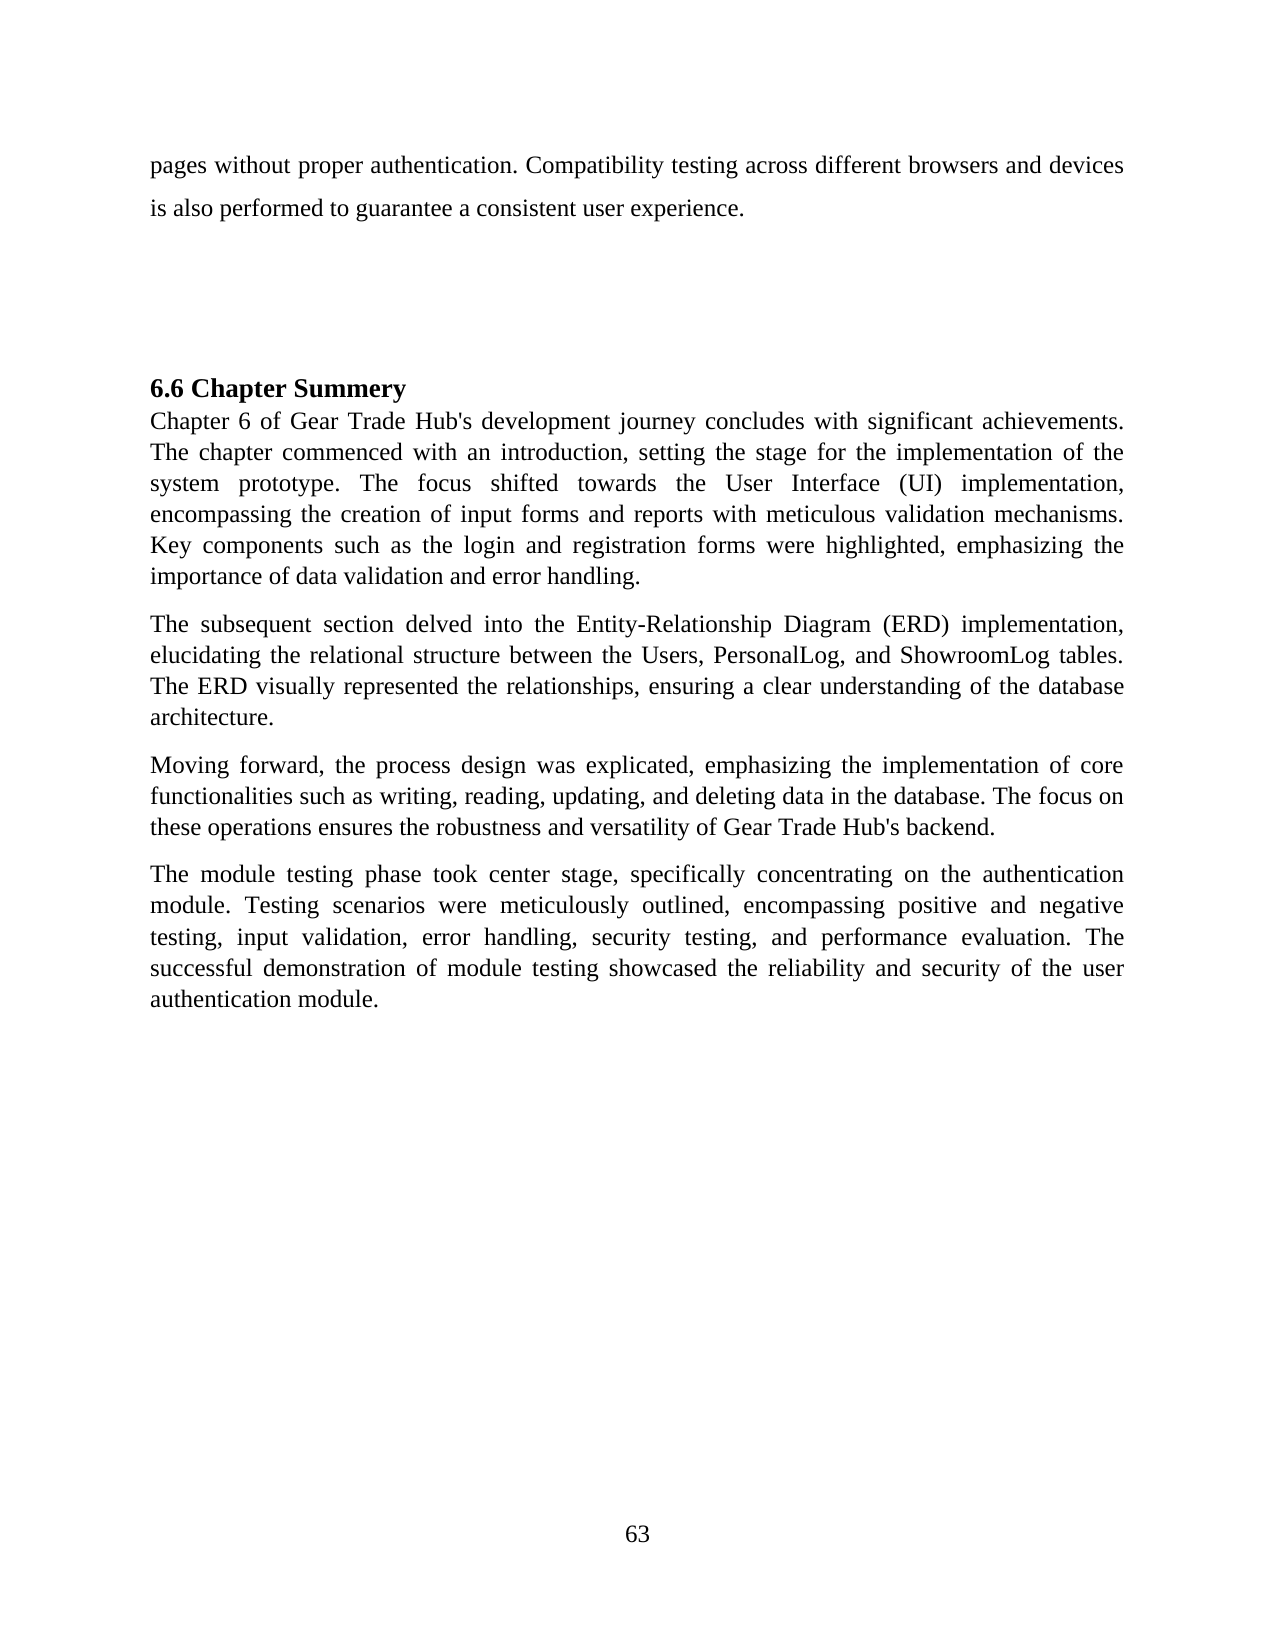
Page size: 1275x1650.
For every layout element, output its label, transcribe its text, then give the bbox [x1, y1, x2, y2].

text Moving forward, the process design was explicated, emphasizing the implementation of core functionalities such as writing, reading, updating, and deleting data in the database. The focus on these operations ensures the robustness and versatility of Gear Trade Hub's backend. [150, 750, 1125, 841]
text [150, 150, 1125, 222]
text Chapter 6 of Gear Trade Hub's development journey concludes with significant achievements. The chapter commenced with an introduction, setting the stage for the implementation of the system prototype. The focus shifted towards the User Interface (UI) implementation, encompassing the creation of input forms and reports with meticulous validation mechanisms. Key components such as the login and registration forms were highlighted, emphasizing the importance of data validation and error handling. [150, 406, 1125, 590]
text The module testing phase took center stage, specifically concentrating on the authentication module. Testing scenarios were meticulously outlined, encompassing positive and negative testing, input validation, error handling, security testing, and performance evaluation. The successful demonstration of module testing showcased the reliability and security of the user authentication module. [150, 859, 1125, 1012]
subtitle 6.6 Chapter Summery [150, 372, 1125, 404]
text The subsequent section delved into the Entity-Relationship Diagram (ERD) implementation, elucidating the relational structure between the Users, PersonalLog, and ShowroomLog tables. The ERD visually represented the relationships, ensuring a clear understanding of the database architecture. [150, 609, 1125, 731]
